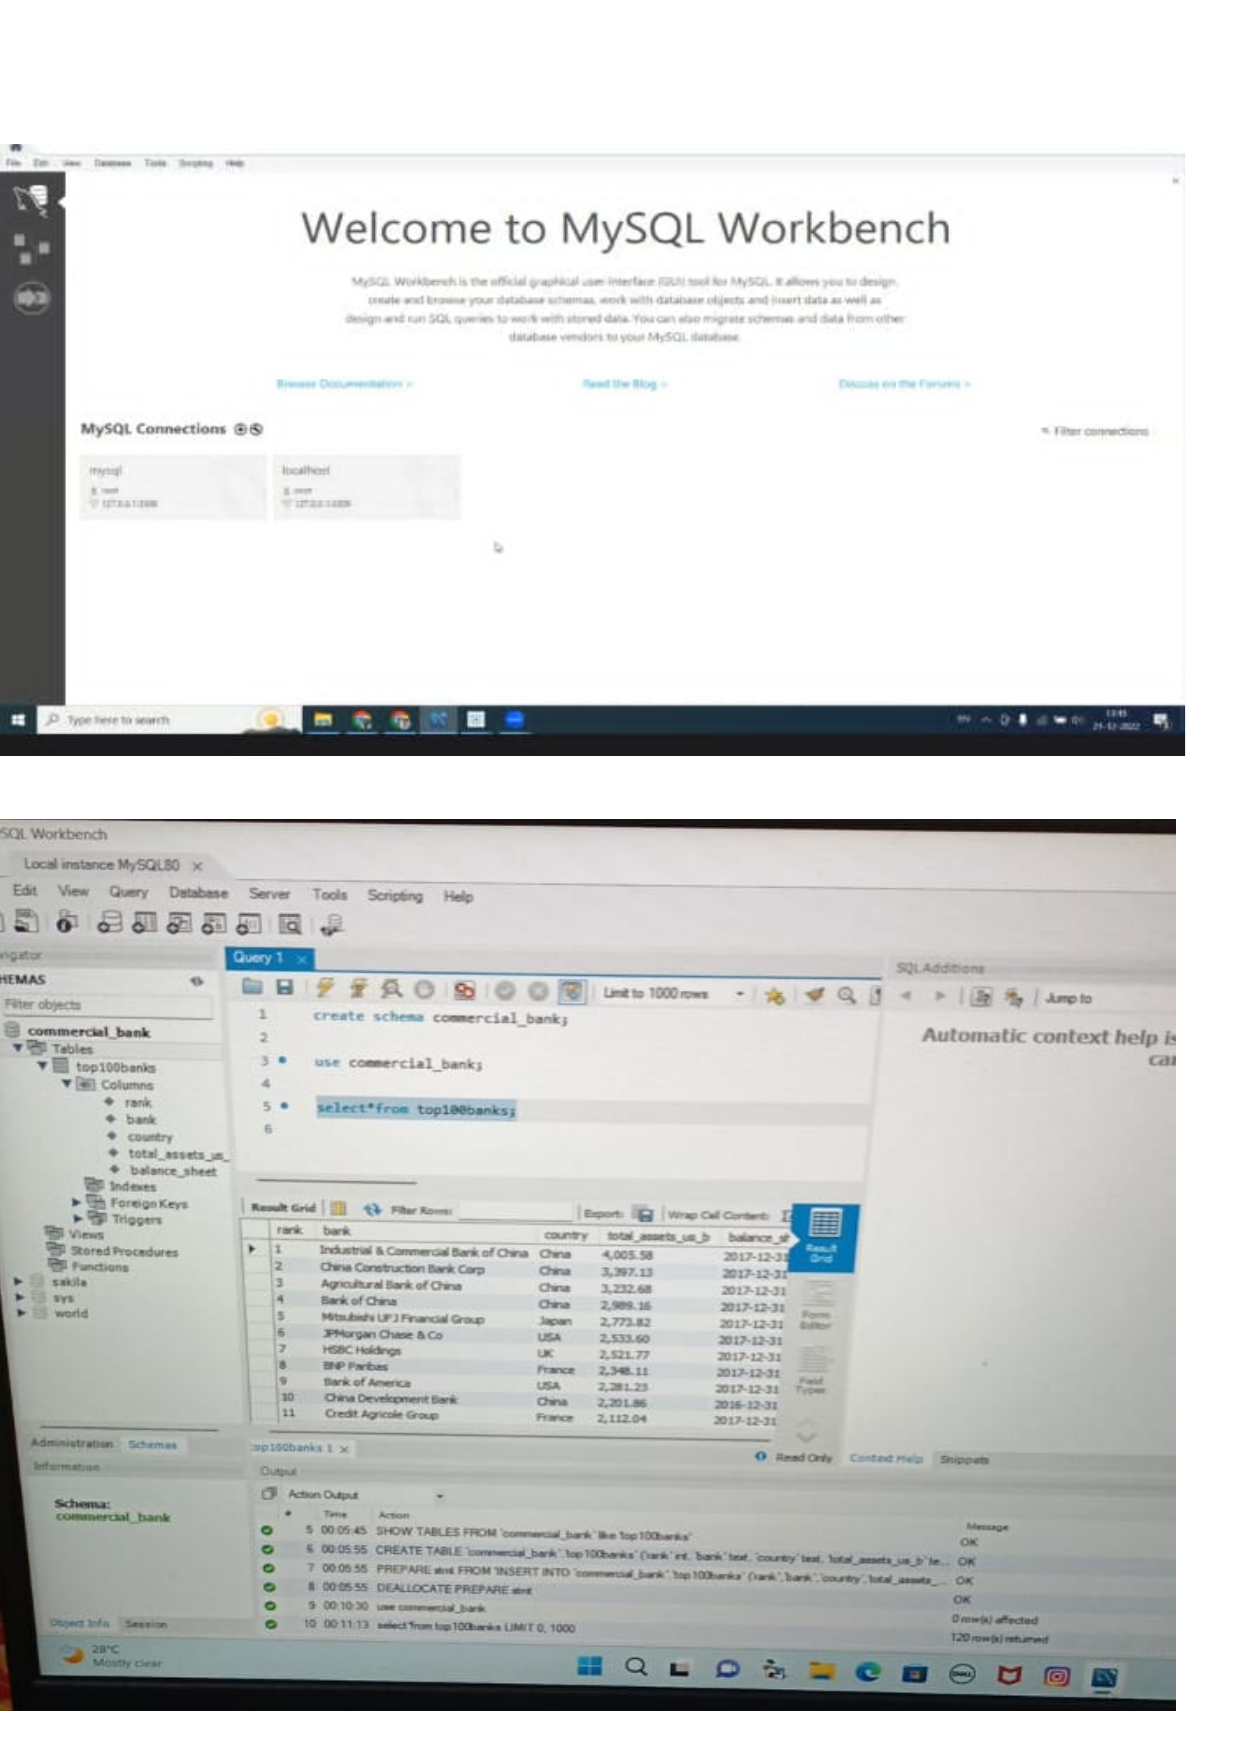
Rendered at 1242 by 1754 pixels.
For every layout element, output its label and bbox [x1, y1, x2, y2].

picture [0, 144, 1186, 756]
picture [0, 819, 1176, 1711]
